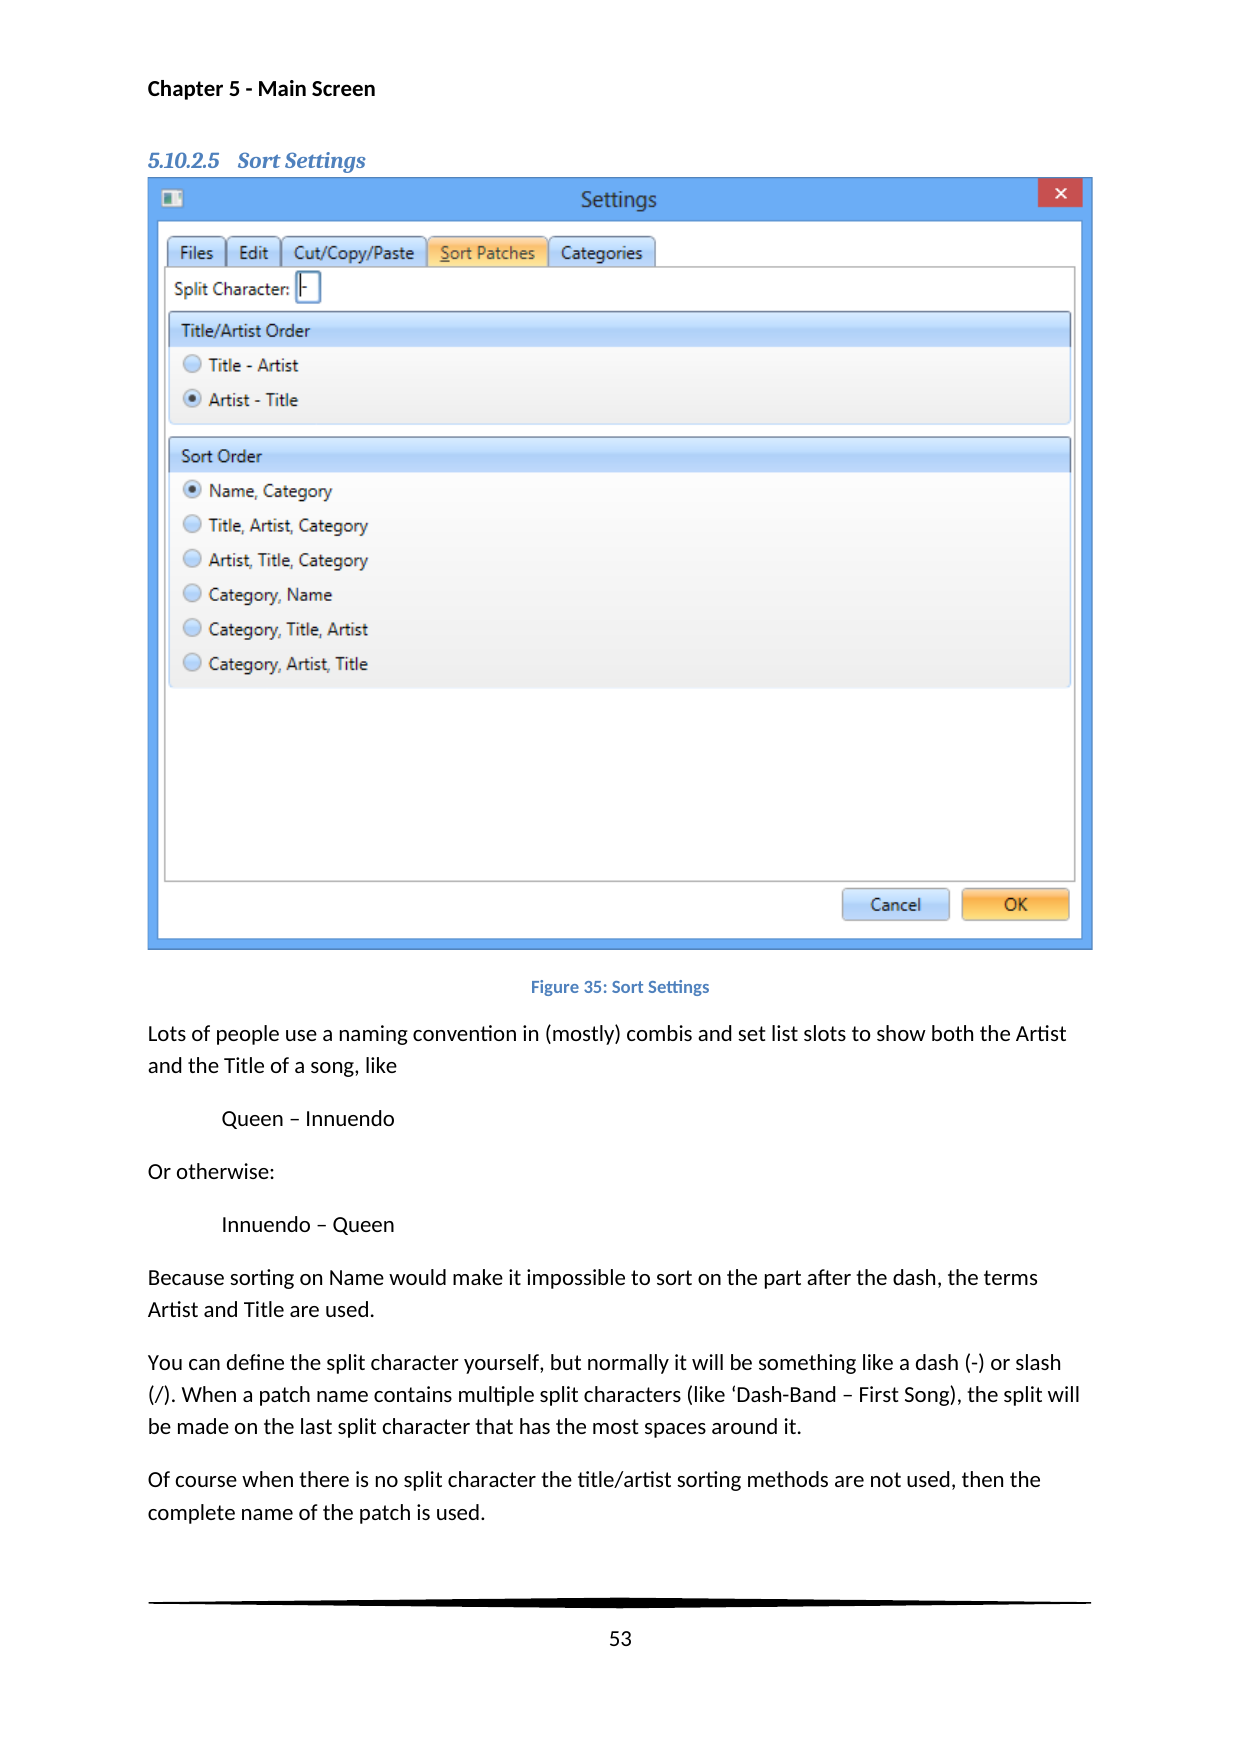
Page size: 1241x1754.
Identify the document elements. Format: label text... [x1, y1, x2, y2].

text Lots of people use a naming convention in (mostly) combis and set list slots to show both the Artist and the Title of a song, like [148, 1019, 1093, 1079]
text Of course when there is no split character the title/artist sorting methods are not used, then the complete name of the patch is used. [148, 1466, 1093, 1526]
text Figure 35: Sort Settings [148, 975, 1093, 998]
text Queen – Innuendo [148, 1104, 1093, 1132]
text Or otherwise: [148, 1157, 1093, 1185]
subtitle Sort Settings [148, 148, 1093, 174]
text You can define the split character yourself, but normally it will be something like a dash (-) or slash (/). When a patch name contains multiple split characters (like ‘Dash-Band – First Song), the split will be made on the last split character that has the most spaces around it. [148, 1348, 1093, 1441]
picture [147, 177, 1093, 950]
text Because sorting on Name would make it impossible to sort on the part after the dash, the terms Artist and Title are used. [148, 1263, 1093, 1323]
text Innuendo – Queen [148, 1210, 1093, 1238]
